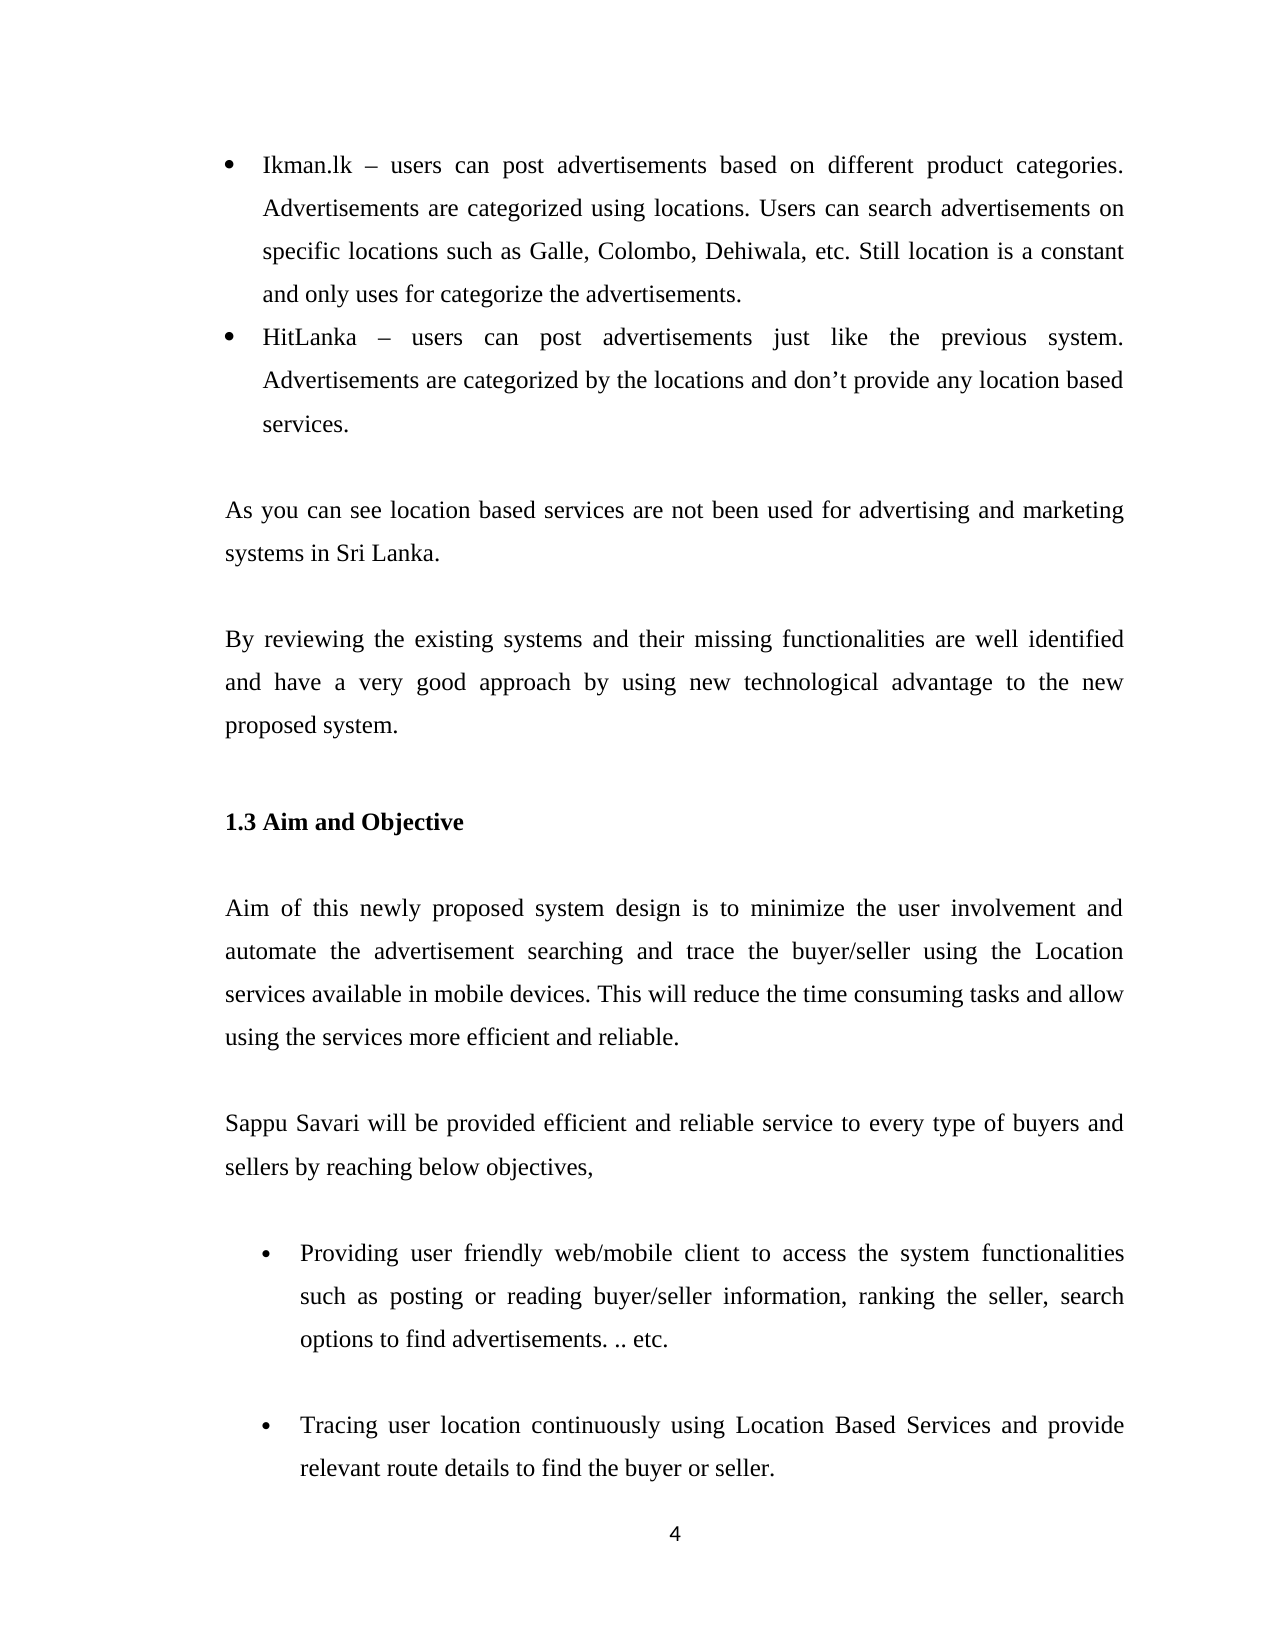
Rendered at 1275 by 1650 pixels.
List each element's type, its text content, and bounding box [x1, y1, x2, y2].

list HitLanka – users can post advertisements just like the previous system. Advertisements are categorized by the locations and don’t provide any location based services. [225, 322, 1125, 437]
list Providing user friendly web/mobile client to access the system functionalities such as posting or reading buyer/seller information, ranking the seller, search options to find advertisements. .. etc. [262, 1238, 1125, 1353]
text Sappu Savari will be provided efficient and reliable service to every type of buyers and sellers by reaching below objectives, [225, 1108, 1125, 1180]
subtitle Aim and Objective [225, 807, 1125, 836]
text As you can see location based services are not been used for advertising and marketing systems in Sri Lanka. [225, 495, 1125, 567]
text By reviewing the existing systems and their missing functionalities are well identified and have a very good approach by using new technological advantage to the new proposed system. [225, 624, 1125, 739]
list Ikman.lk – users can post advertisements based on different product categories. Advertisements are categorized using locations. Users can search advertisements on specific locations such as Galle, Colombo, Dehiwala, etc. Still location is a constant and only uses for categorize the advertisements. [225, 150, 1125, 308]
text Aim of this newly proposed system design is to minimize the user involvement and automate the advertisement searching and trace the buyer/seller using the Location services available in mobile devices. This will reduce the time consuming tasks and allow using the services more efficient and reliable. [225, 893, 1125, 1051]
list Tracing user location continuously using Location Based Services and provide relevant route details to find the buyer or seller. [262, 1410, 1125, 1482]
